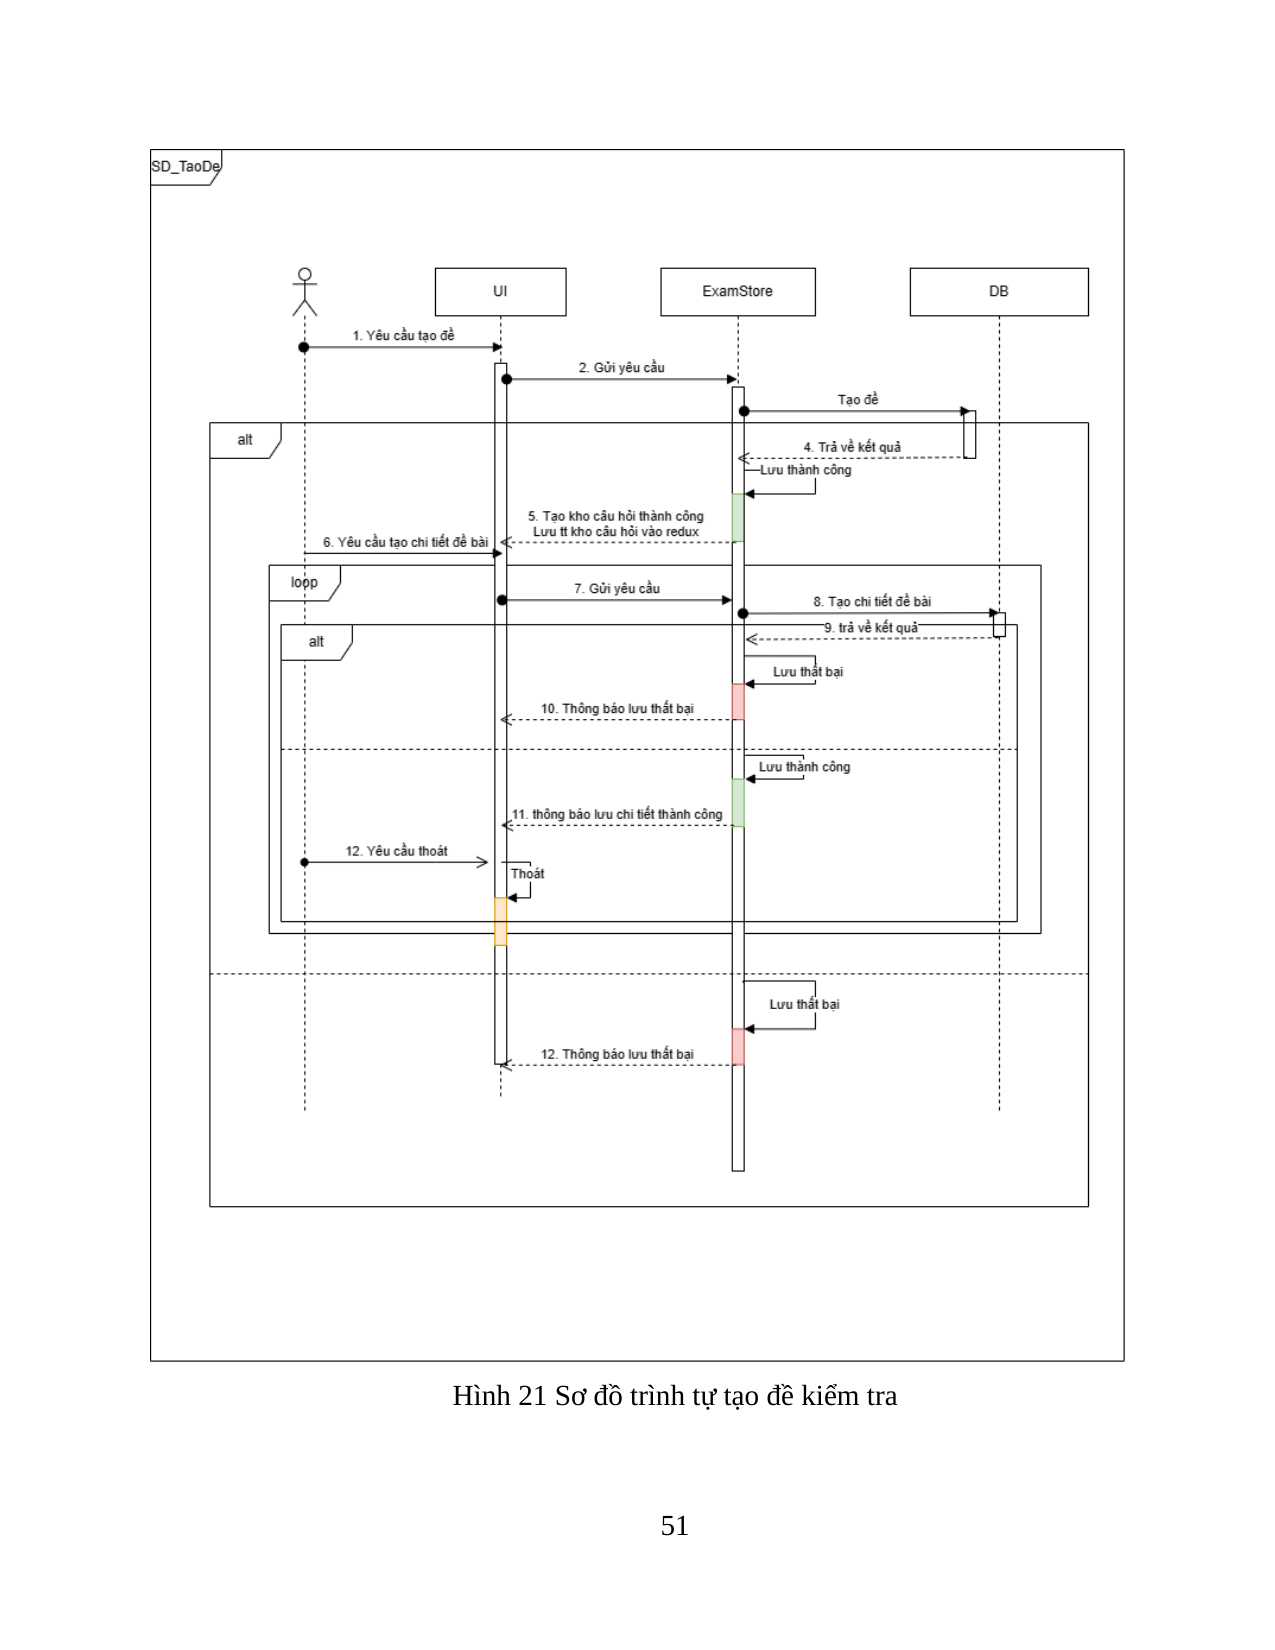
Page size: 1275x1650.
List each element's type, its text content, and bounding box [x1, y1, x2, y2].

picture [150, 149, 1126, 1363]
